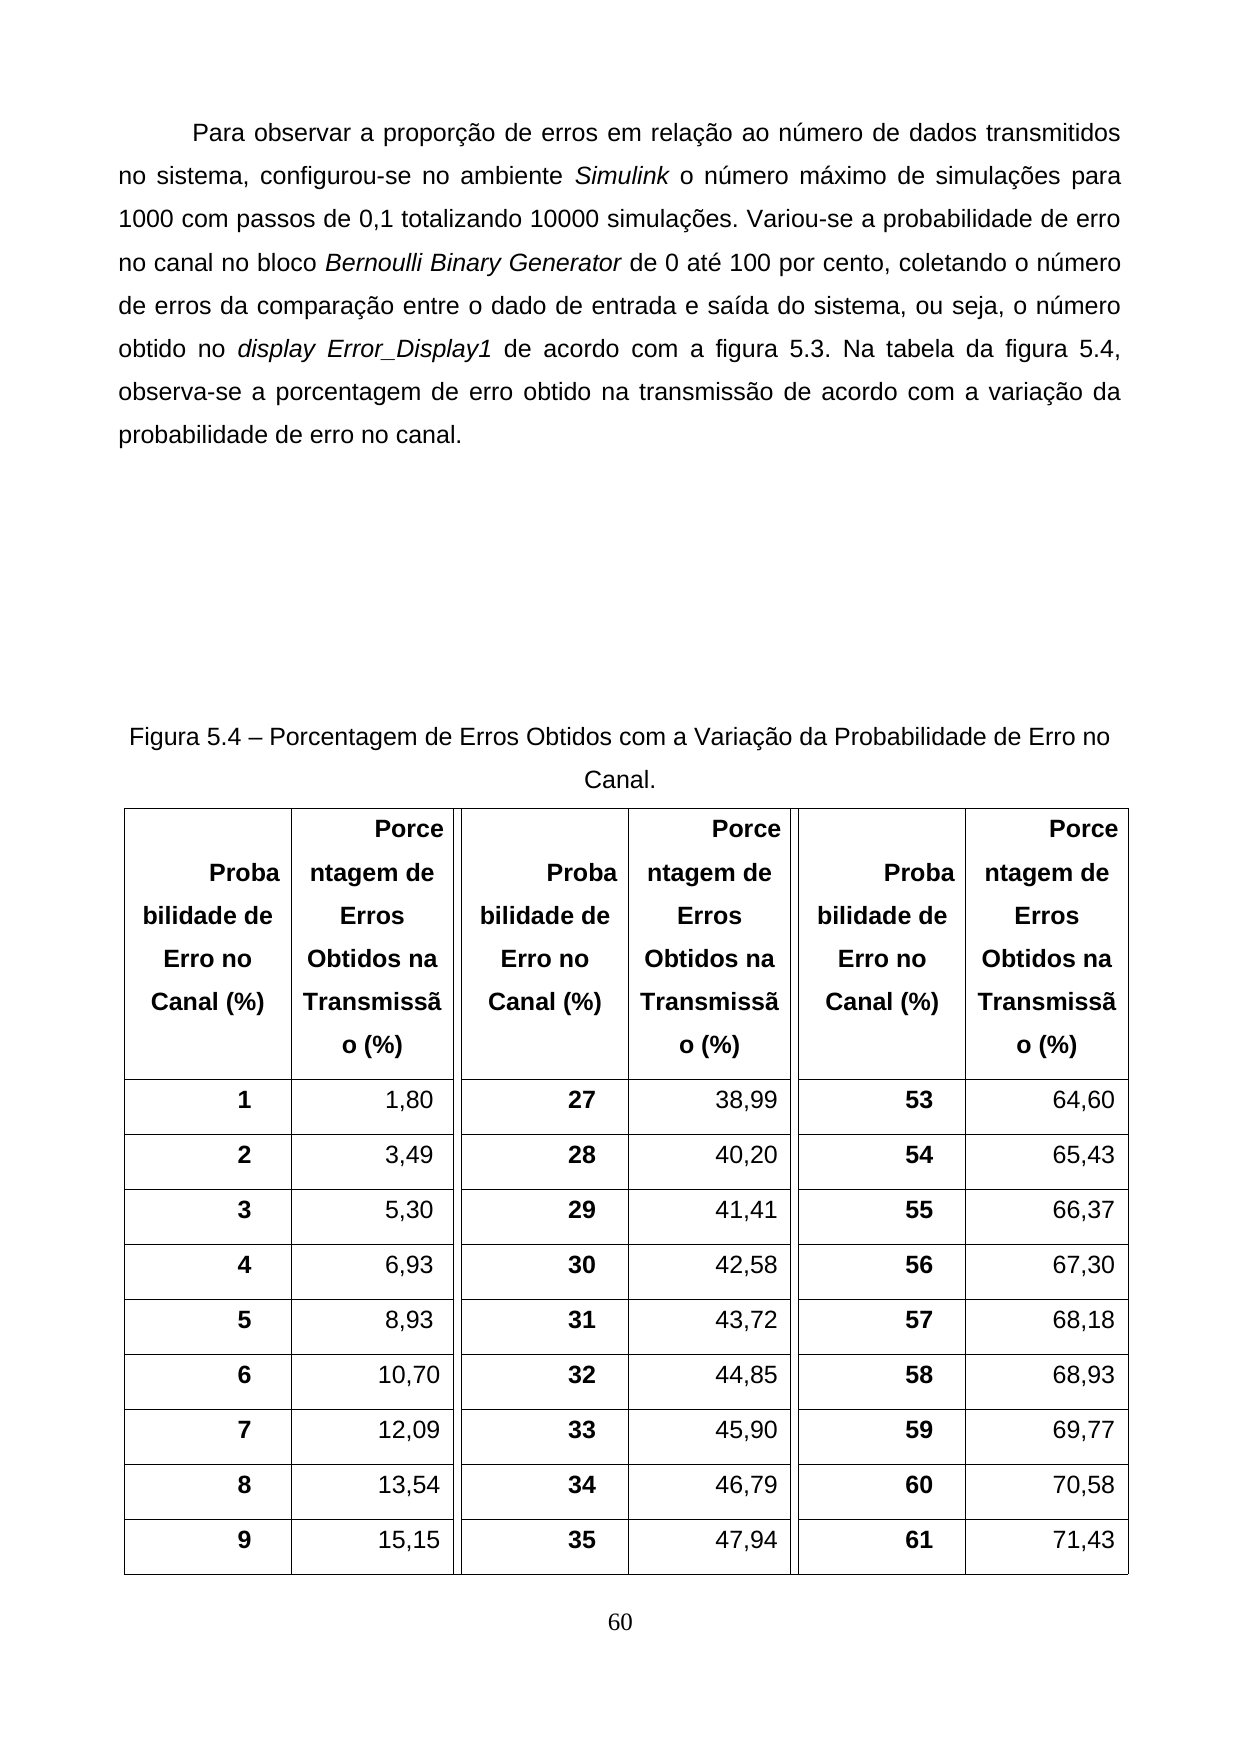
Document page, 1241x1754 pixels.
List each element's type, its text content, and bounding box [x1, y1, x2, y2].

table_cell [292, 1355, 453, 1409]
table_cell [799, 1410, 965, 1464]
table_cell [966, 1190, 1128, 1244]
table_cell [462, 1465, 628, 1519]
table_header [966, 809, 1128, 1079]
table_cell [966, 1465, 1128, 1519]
text Figura 5.4 – Porcentagem de Erros Obtidos com a Variação da Probabilidade de Erro no Canal. [118, 722, 1122, 794]
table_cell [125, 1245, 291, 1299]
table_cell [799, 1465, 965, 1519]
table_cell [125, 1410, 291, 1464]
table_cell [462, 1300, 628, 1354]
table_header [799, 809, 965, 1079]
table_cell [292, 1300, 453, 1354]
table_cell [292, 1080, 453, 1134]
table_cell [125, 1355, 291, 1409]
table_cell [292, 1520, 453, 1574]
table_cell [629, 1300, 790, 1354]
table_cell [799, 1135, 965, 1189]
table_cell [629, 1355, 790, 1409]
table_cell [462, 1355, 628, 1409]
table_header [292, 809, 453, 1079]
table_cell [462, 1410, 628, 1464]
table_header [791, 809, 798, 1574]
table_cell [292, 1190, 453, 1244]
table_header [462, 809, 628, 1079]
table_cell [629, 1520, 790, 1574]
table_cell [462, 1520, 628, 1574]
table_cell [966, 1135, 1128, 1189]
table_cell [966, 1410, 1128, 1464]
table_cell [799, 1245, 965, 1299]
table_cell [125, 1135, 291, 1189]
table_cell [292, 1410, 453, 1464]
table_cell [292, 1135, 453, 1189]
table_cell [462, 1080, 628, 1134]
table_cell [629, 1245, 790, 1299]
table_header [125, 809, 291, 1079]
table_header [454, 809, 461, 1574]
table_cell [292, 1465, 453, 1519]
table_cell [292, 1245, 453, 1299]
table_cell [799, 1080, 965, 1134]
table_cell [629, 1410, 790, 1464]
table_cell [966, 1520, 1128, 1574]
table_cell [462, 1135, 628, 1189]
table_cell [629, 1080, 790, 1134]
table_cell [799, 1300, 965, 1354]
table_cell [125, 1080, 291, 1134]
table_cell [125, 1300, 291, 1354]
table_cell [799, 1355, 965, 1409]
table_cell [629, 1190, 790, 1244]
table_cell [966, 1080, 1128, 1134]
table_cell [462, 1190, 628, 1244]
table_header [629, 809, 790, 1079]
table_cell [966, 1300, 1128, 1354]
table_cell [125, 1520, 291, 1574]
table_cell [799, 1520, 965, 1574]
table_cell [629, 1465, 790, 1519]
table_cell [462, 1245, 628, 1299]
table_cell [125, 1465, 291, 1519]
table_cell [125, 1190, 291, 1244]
text Para observar a proporção de erros em relação ao número de dados transmitidos no sistema, configurou-se no ambiente Simulink o número máximo de simulações para 1000 com passos de 0,1 totalizando 10000 simulações. Variou-se a probabilidade de erro no canal no bloco Bernoulli Binary Generator de 0 até 100 por cento, coletando o número de erros da comparação entre o dado de entrada e saída do sistema, ou seja, o número obtido no display Error_Display1 de acordo com a figura 5.3. Na tabela da figura 5.4, observa-se a porcentagem de erro obtido na transmissão de acordo com a variação da probabilidade de erro no canal. [118, 118, 1122, 449]
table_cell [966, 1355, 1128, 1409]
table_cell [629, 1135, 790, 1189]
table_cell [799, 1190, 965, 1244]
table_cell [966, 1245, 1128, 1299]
